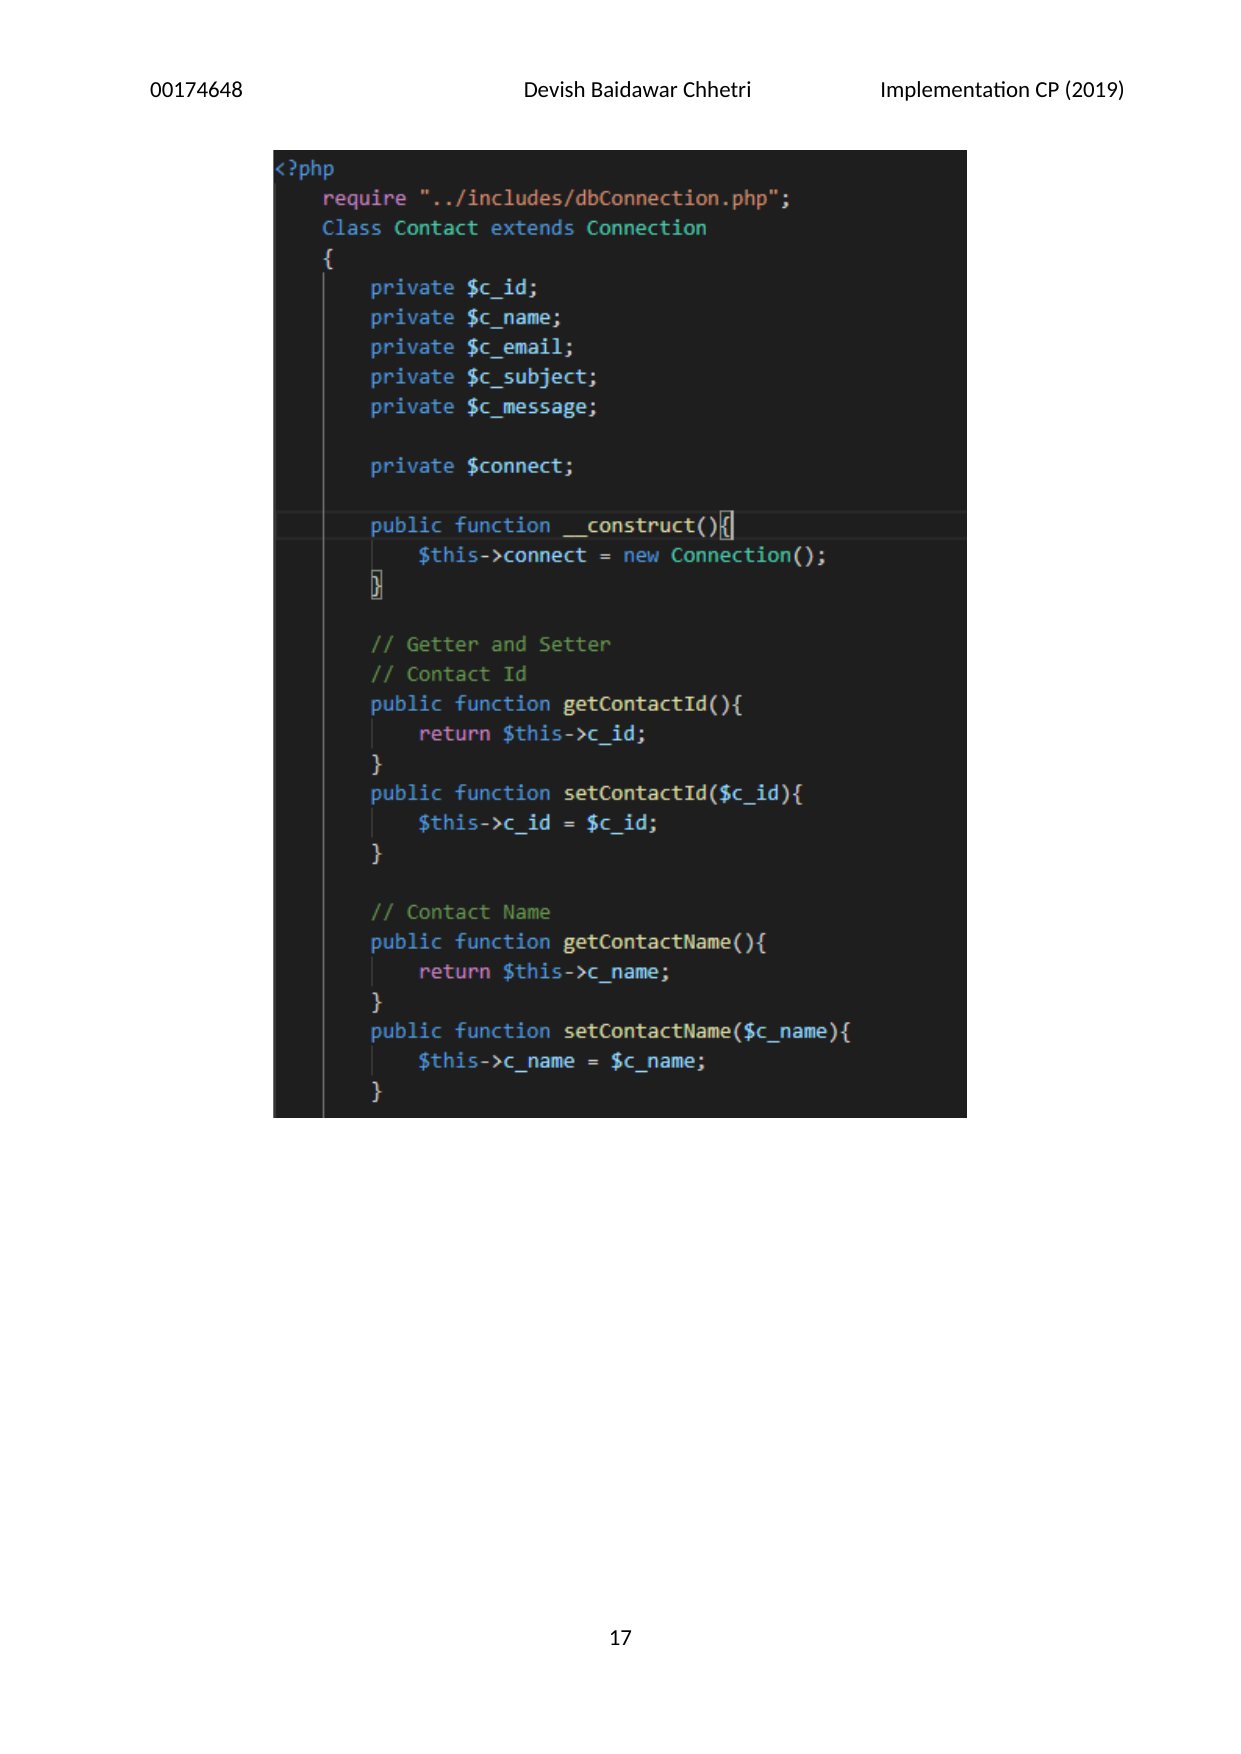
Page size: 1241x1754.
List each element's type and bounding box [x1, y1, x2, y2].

picture [273, 150, 967, 1118]
